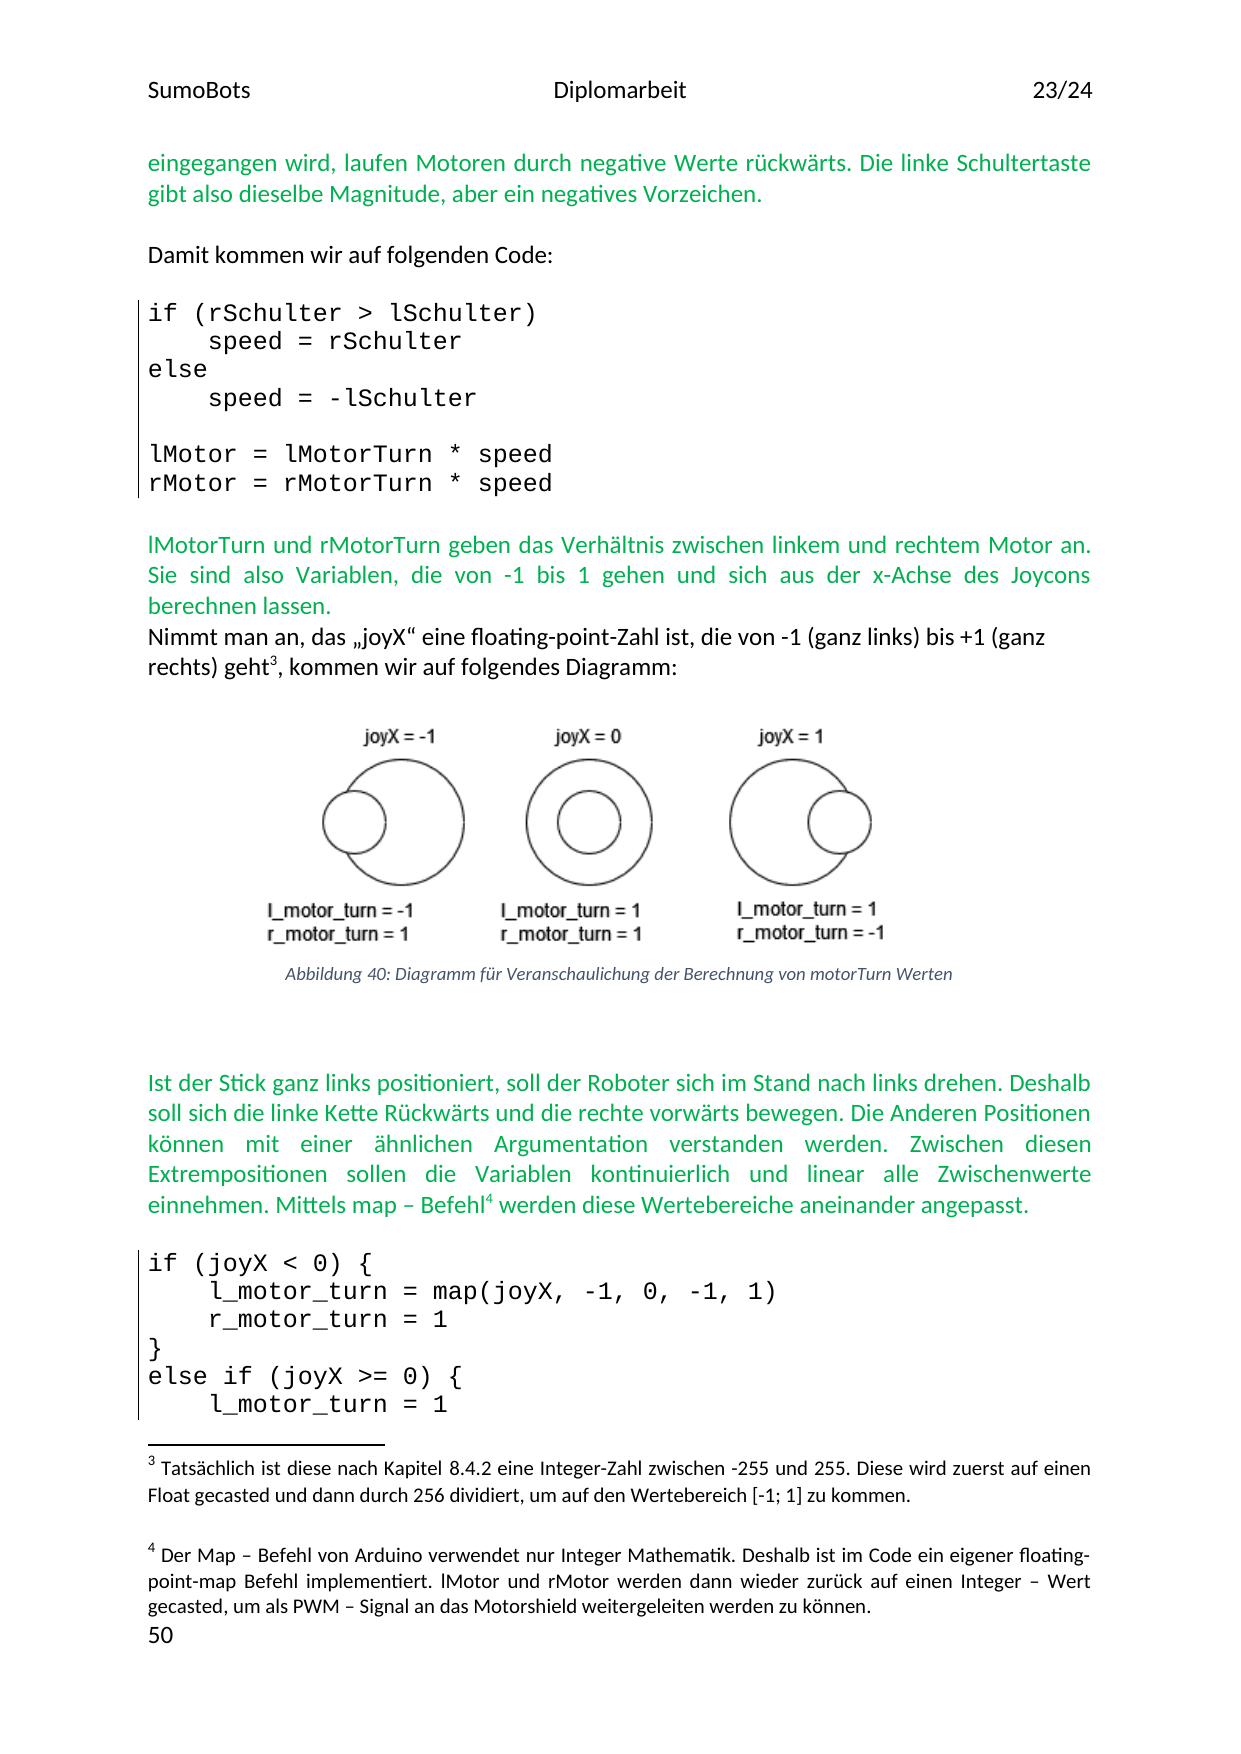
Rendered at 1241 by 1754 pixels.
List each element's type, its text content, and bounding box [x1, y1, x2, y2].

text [148, 148, 1093, 209]
text r_motor_turn = 1 [148, 1307, 1093, 1335]
text if (joyX < 0) { [148, 1250, 1093, 1278]
text Ist der Stick ganz links positioniert, soll der Roboter sich im Stand nach links drehen. Deshalb soll sich die linke Kette Rückwärts und die rechte vorwärts bewegen. Die Anderen Positionen können mit einer ähnlichen Argumentation verstanden werden. Zwischen diesen Extrempositionen sollen die Variablen kontinuierlich und linear alle Zwischenwerte einnehmen. Mittels map – Befehl werden diese Wertebereiche aneinander angepasst. [148, 1067, 1093, 1219]
text Abbildung 40: Diagramm für Veranschaulichung der Berechnung von motorTurn Werten [148, 962, 1093, 985]
text Damit kommen wir auf folgenden Code: [148, 239, 1093, 270]
text lMotorTurn und rMotorTurn geben das Verhältnis zwischen linkem und rechtem Motor an. Sie sind also Variablen, die von -1 bis 1 gehen und sich aus der x-Achse des Joycons berechnen lassen. [148, 529, 1093, 621]
text Nimmt man an, das „joyX“ eine floating-point-Zahl ist, die von -1 (ganz links) bis +1 (ganz rechts) geht, kommen wir auf folgendes Diagramm: [148, 621, 1093, 682]
text lMotor = lMotorTurn * speed [148, 442, 1093, 470]
text speed = -lSchulter [148, 385, 1093, 413]
text speed = rSchulter [148, 328, 1093, 357]
text l_motor_turn = map(joyX, -1, 0, -1, 1) [148, 1278, 1093, 1307]
text } [148, 1335, 1093, 1363]
text else [148, 357, 1093, 385]
text if (rSchulter > lSchulter) [148, 300, 1093, 328]
text rMotor = rMotorTurn * speed [148, 470, 1093, 498]
text l_motor_turn = 1 [148, 1392, 1093, 1420]
picture [260, 712, 980, 963]
text else if (joyX >= 0) { [148, 1363, 1093, 1392]
